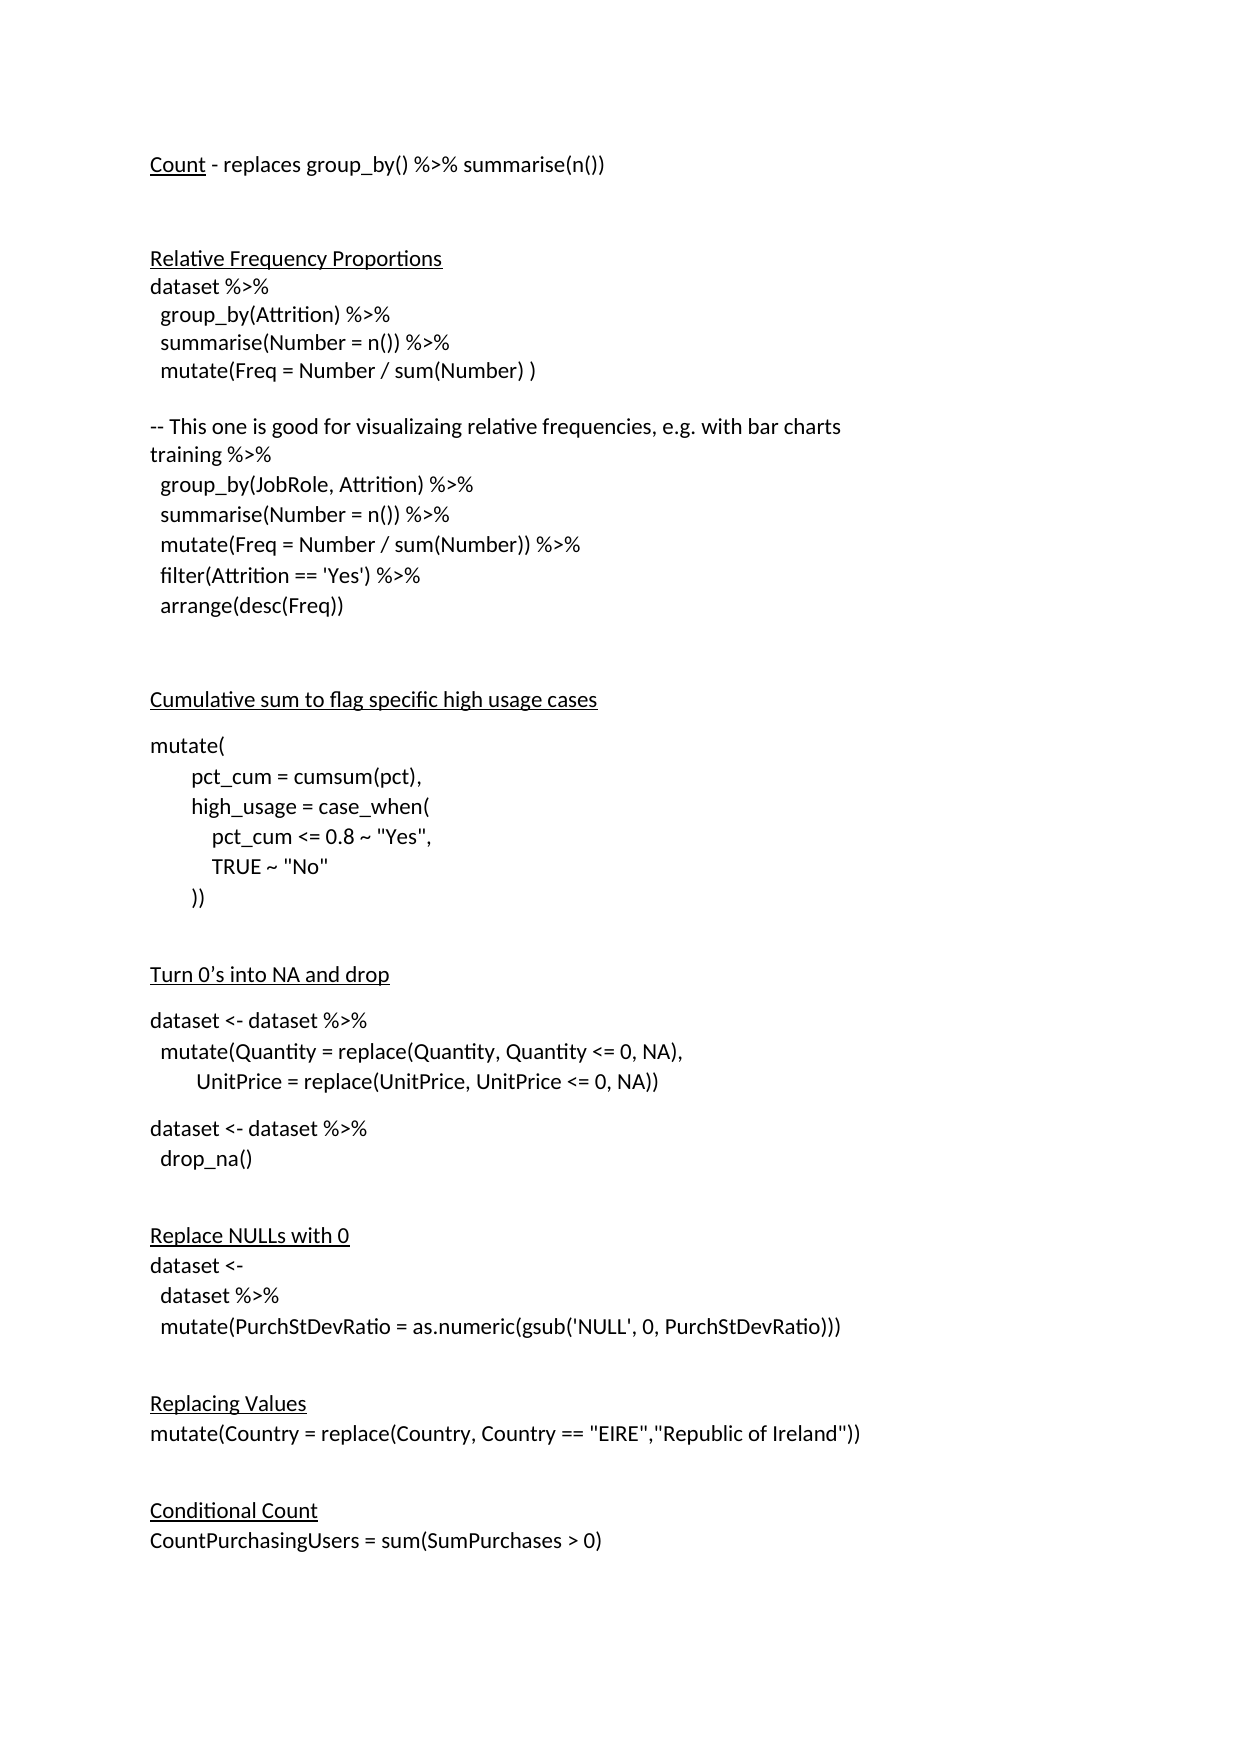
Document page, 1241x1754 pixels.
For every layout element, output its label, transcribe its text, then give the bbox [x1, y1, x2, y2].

text Replacing Values mutate(Country = replace(Country, Country == "EIRE","Republic of Ireland")) [150, 1359, 1090, 1447]
text dataset <- dataset %>% drop_na() [150, 1114, 1090, 1202]
text Cumulative sum to flag specific high usage cases [150, 685, 1090, 713]
text Replace NULLs with 0 dataset <- dataset %>% mutate(PurchStDevRatio = as.numeric(gsub('NULL', 0, PurchStDevRatio))) [150, 1221, 1090, 1340]
text Turn 0’s into NA and drop [150, 960, 1090, 988]
text Conditional Count CountPurchasingUsers = sum(SumPurchases > 0) [150, 1466, 1090, 1554]
text Relative Frequency Proportions dataset %>% group_by(Attrition) %>% summarise(Number = n()) %>% mutate(Freq = Number / sum(Number) ) -- This one is good for visualizaing relative frequencies, e.g. with bar charts [150, 244, 1090, 440]
text mutate( pct_cum = cumsum(pct), high_usage = case_when( pct_cum <= 0.8 ~ "Yes", TRUE ~ "No" )) [150, 732, 1090, 941]
text Count - replaces group_by() %>% summarise(n()) [150, 150, 1090, 178]
text dataset <- dataset %>% mutate(Quantity = replace(Quantity, Quantity <= 0, NA), UnitPrice = replace(UnitPrice, UnitPrice <= 0, NA)) [150, 1007, 1090, 1095]
text training %>% group_by(JobRole, Attrition) %>% summarise(Number = n()) %>% mutate(Freq = Number / sum(Number)) %>% filter(Attrition == 'Yes') %>% arrange(desc(Freq)) [150, 440, 1090, 619]
